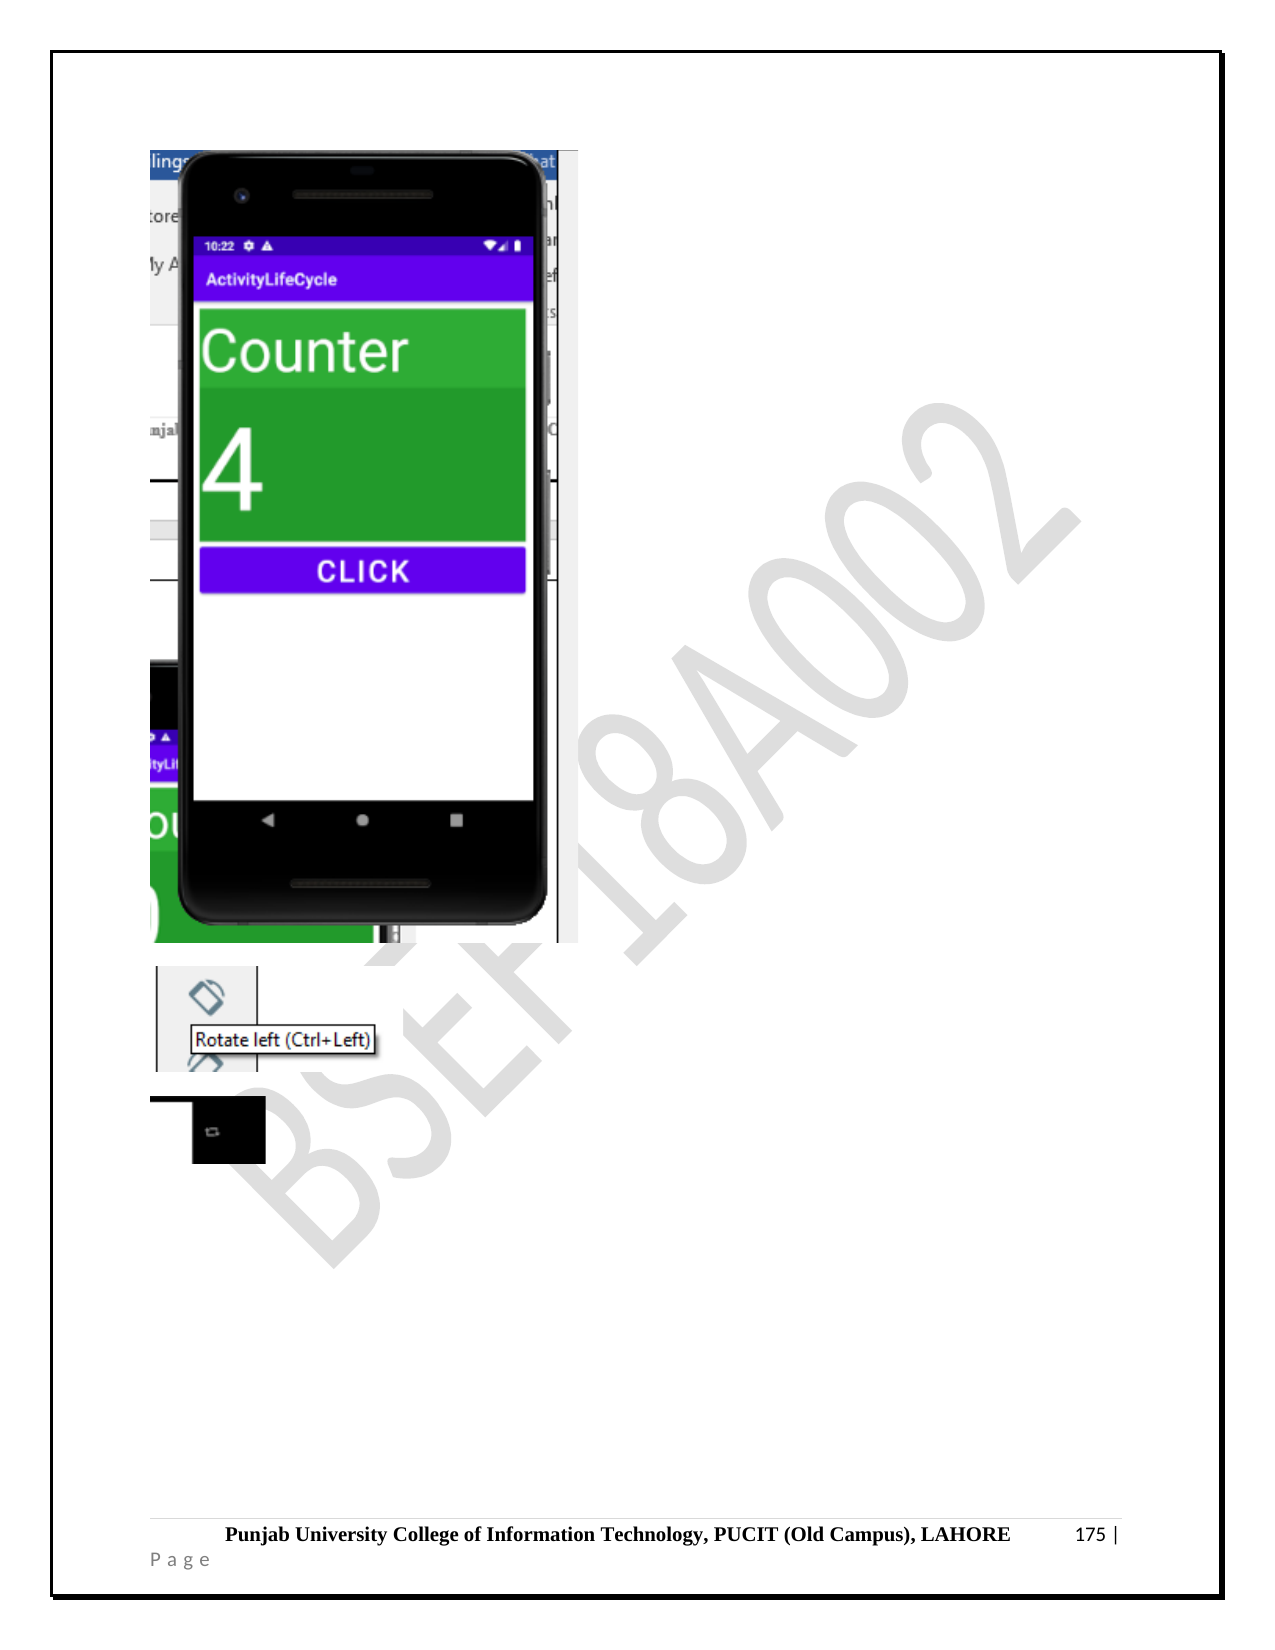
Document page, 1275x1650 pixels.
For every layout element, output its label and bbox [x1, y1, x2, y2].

picture [150, 150, 579, 943]
picture [150, 966, 404, 1072]
picture [150, 1096, 266, 1164]
